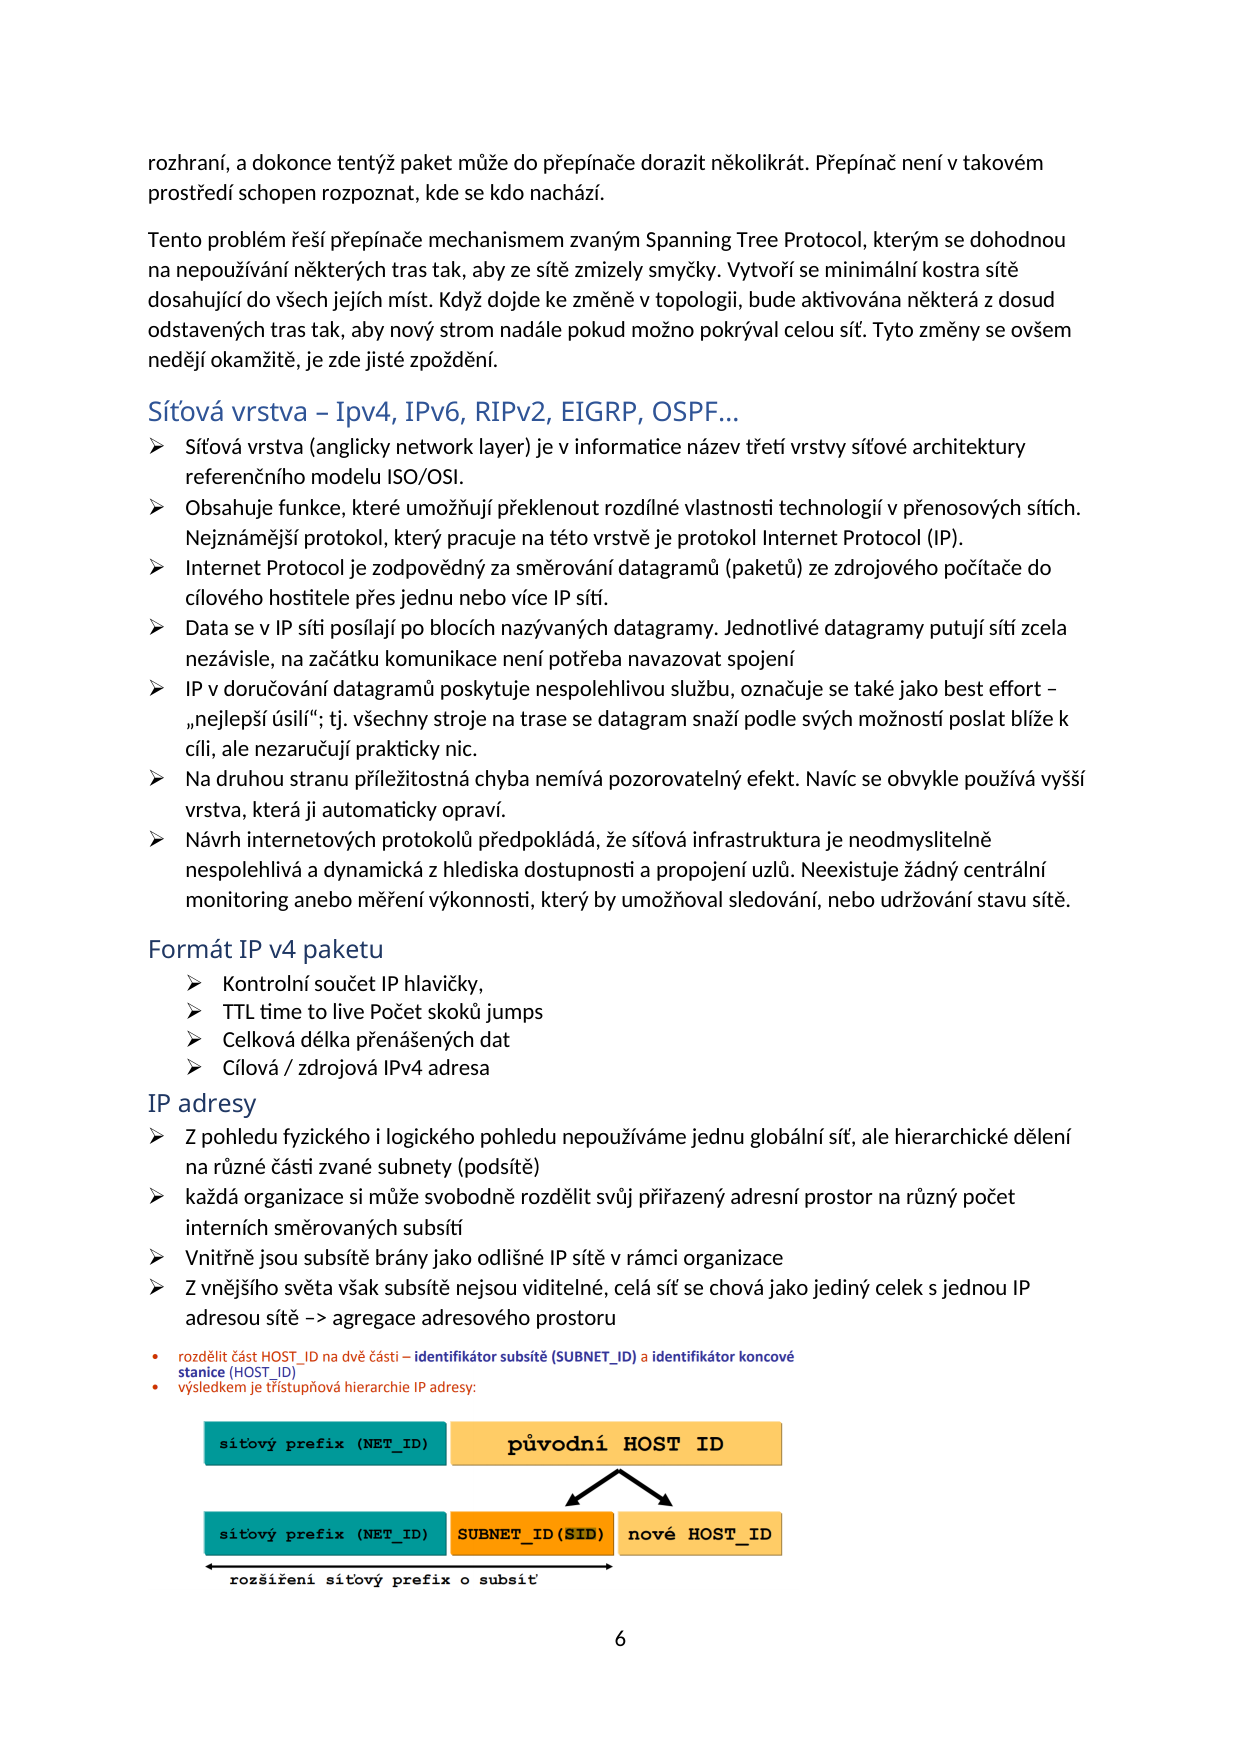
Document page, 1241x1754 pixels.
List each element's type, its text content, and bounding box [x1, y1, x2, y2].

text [148, 148, 1093, 206]
subtitle Síťová vrstva – Ipv4, IPv6, RIPv2, EIGRP, OSPF… [148, 392, 1093, 429]
list Cílová / zdrojová IPv4 adresa [185, 1053, 1093, 1081]
list Celková délka přenášených dat [185, 1025, 1093, 1053]
list IP v doručování datagramů poskytuje nespolehlivou službu, označuje se také jako best effort – „nejlepší úsilí“; tj. všechny stroje na trase se datagram snaží podle svých možností poslat blíže k cíli, ale nezaručují prakticky nic. [148, 674, 1093, 762]
list Vnitřně jsou subsítě brány jako odlišné IP sítě v rámci organizace [148, 1243, 1093, 1271]
text Tento problém řeší přepínače mechanismem zvaným Spanning Tree Protocol, kterým se dohodnou na nepoužívání některých tras tak, aby ze sítě zmizely smyčky. Vytvoří se minimální kostra sítě dosahující do všech jejích míst. Když dojde ke změně v topologii, bude aktivována některá z dosud odstavených tras tak, aby nový strom nadále pokud možno pokrýval celou síť. Tyto změny se ovšem nedějí okamžitě, je zde jisté zpoždění. [148, 225, 1093, 373]
list TTL time to live Počet skoků jumps [185, 997, 1093, 1025]
list Síťová vrstva (anglicky network layer) je v informatice název třetí vrstvy síťové architektury referenčního modelu ISO/OSI. [148, 432, 1093, 490]
list Internet Protocol je zodpovědný za směrování datagramů (paketů) ze zdrojového počítače do cílového hostitele přes jednu nebo více IP sítí. [148, 553, 1093, 611]
list Návrh internetových protokolů předpokládá, že síťová infrastruktura je neodmyslitelně nespolehlivá a dynamická z hlediska dostupnosti a propojení uzlů. Neexistuje žádný centrální monitoring anebo měření výkonnosti, který by umožňoval sledování, nebo udržování stavu sítě. [148, 825, 1093, 913]
list Z vnějšího světa však subsítě nejsou viditelné, celá síť se chová jako jediný celek s jednou IP adresou sítě –> agregace adresového prostoru [148, 1273, 1093, 1331]
list každá organizace si může svobodně rozdělit svůj přiřazený adresní prostor na různý počet interních směrovaných subsítí [148, 1182, 1093, 1241]
list Na druhou stranu příležitostná chyba nemívá pozorovatelný efekt. Navíc se obvykle používá vyšší vrstva, která ji automaticky opraví. [148, 764, 1093, 823]
picture [147, 1350, 800, 1590]
subtitle Formát IP v4 paketu [148, 932, 1093, 966]
list Obsahuje funkce, které umožňují překlenout rozdílné vlastnosti technologií v přenosových sítích. Nejznámější protokol, který pracuje na této vrstvě je protokol Internet Protocol (IP). [148, 493, 1093, 551]
list Data se v IP síti posílají po blocích nazývaných datagramy. Jednotlivé datagramy putují sítí zcela nezávisle, na začátku komunikace není potřeba navazovat spojení [148, 613, 1093, 672]
subtitle IP adresy [148, 1085, 1093, 1119]
list Kontrolní součet IP hlavičky, [185, 969, 1093, 997]
list Z pohledu fyzického i logického pohledu nepoužíváme jednu globální síť, ale hierarchické dělení na různé části zvané subnety (podsítě) [148, 1122, 1093, 1180]
